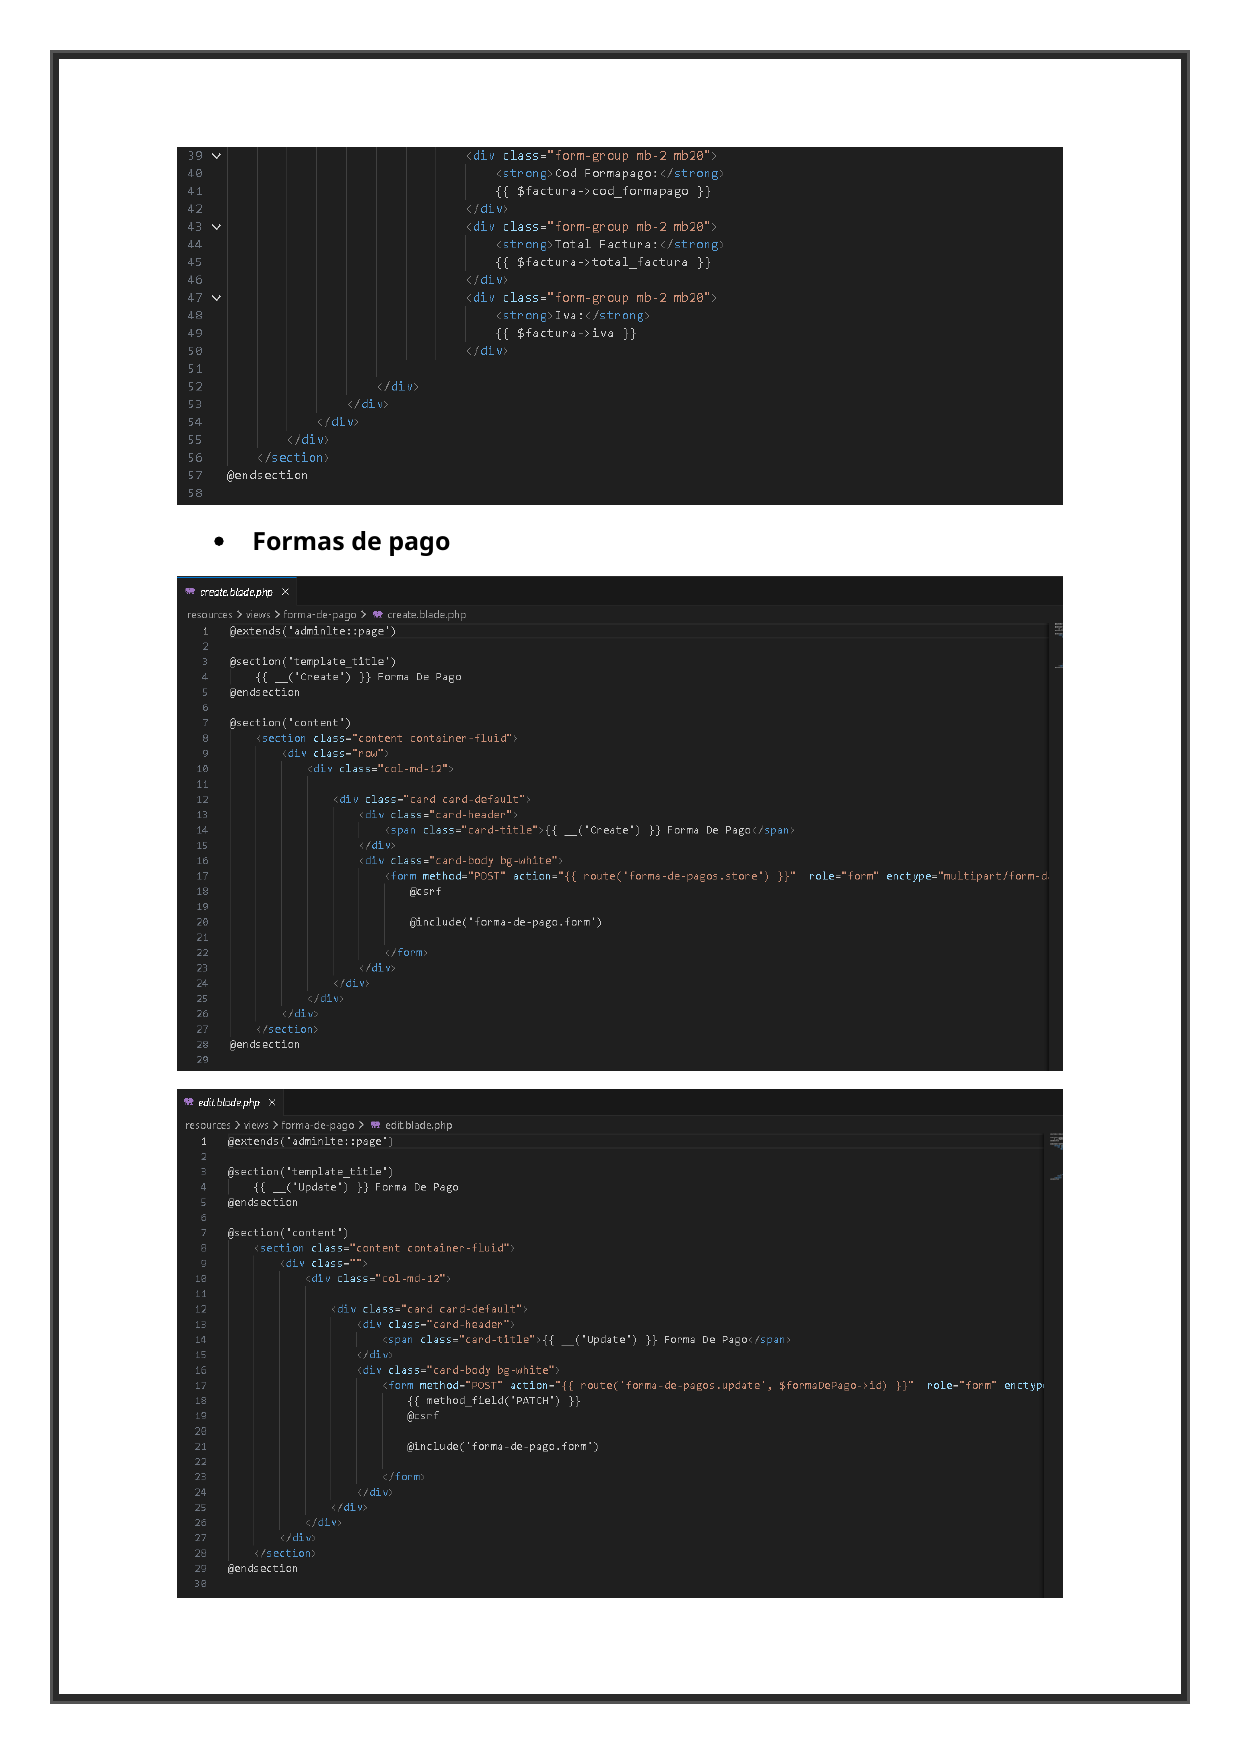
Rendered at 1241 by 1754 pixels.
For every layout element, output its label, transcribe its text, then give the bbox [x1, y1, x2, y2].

list Formas de pago [214, 523, 1063, 557]
